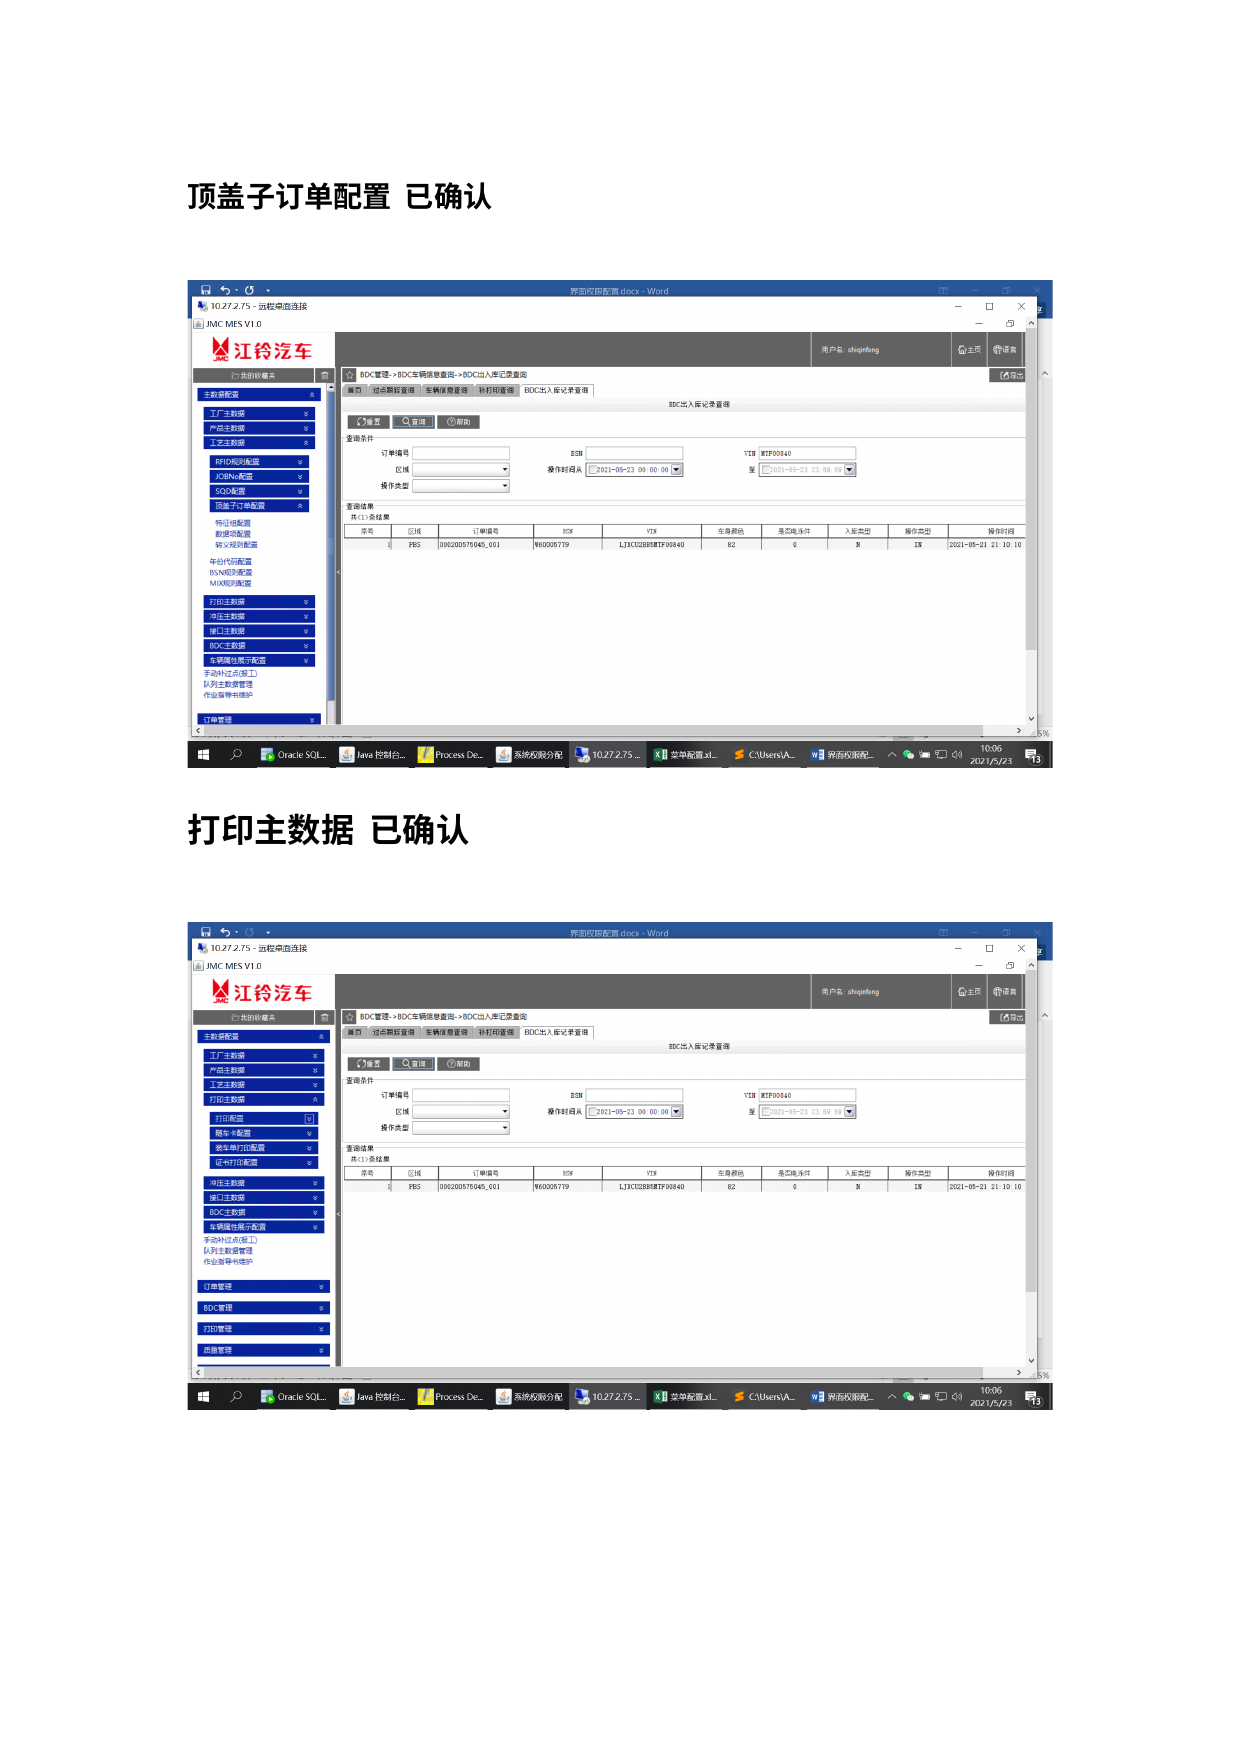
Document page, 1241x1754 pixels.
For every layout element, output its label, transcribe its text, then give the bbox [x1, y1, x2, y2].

picture [187, 280, 1053, 768]
picture [187, 922, 1053, 1410]
subtitle 打印主数据 已确认 [187, 795, 1053, 860]
subtitle 顶盖子订单配置 已确认 [187, 162, 1053, 227]
